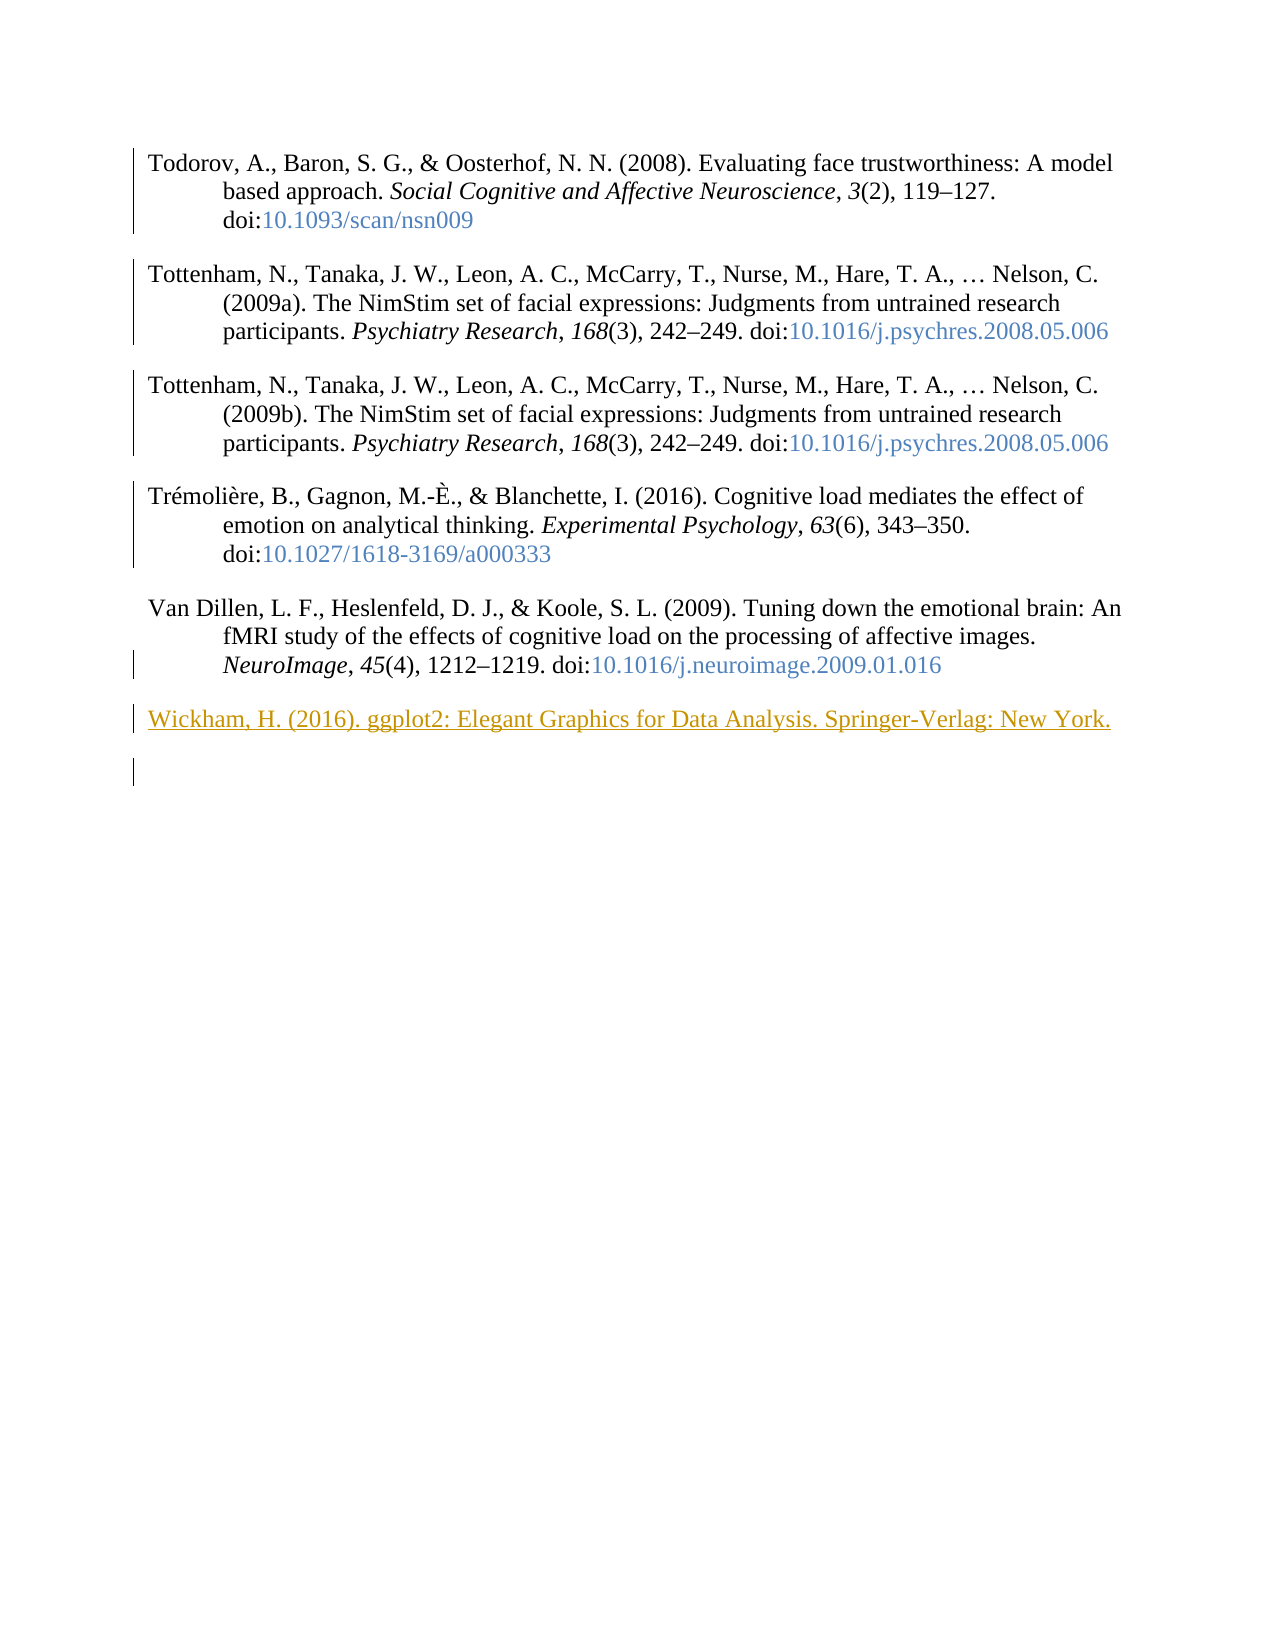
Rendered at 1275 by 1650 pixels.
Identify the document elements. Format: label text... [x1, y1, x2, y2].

text Van Dillen, L. F., Heslenfeld, D. J., & Koole, S. L. (2009). Tuning down the emotional brain: An fMRI study of the effects of cognitive load on the processing of affective images. NeuroImage, 45(4), 1212–1219. doi:10.1016/j.neuroimage.2009.01.016 [148, 593, 1127, 679]
text Tottenham, N., Tanaka, J. W., Leon, A. C., McCarry, T., Nurse, M., Hare, T. A., … Nelson, C. (2009a). The NimStim set of facial expressions: Judgments from untrained research participants. Psychiatry Research, 168(3), 242–249. doi:10.1016/j.psychres.2008.05.006 [148, 259, 1127, 345]
text Todorov, A., Baron, S. G., & Oosterhof, N. N. (2008). Evaluating face trustworthiness: A model based approach. Social Cognitive and Affective Neuroscience, 3(2), 119–127. doi:10.1093/scan/nsn009 [148, 148, 1127, 234]
text Tottenham, N., Tanaka, J. W., Leon, A. C., McCarry, T., Nurse, M., Hare, T. A., … Nelson, C. (2009b). The NimStim set of facial expressions: Judgments from untrained research participants. Psychiatry Research, 168(3), 242–249. doi:10.1016/j.psychres.2008.05.006 [148, 370, 1127, 456]
text Trémolière, B., Gagnon, M.-È., & Blanchette, I. (2016). Cognitive load mediates the effect of emotion on analytical thinking. Experimental Psychology, 63(6), 343–350. doi:10.1027/1618-3169/a000333 [148, 481, 1127, 568]
